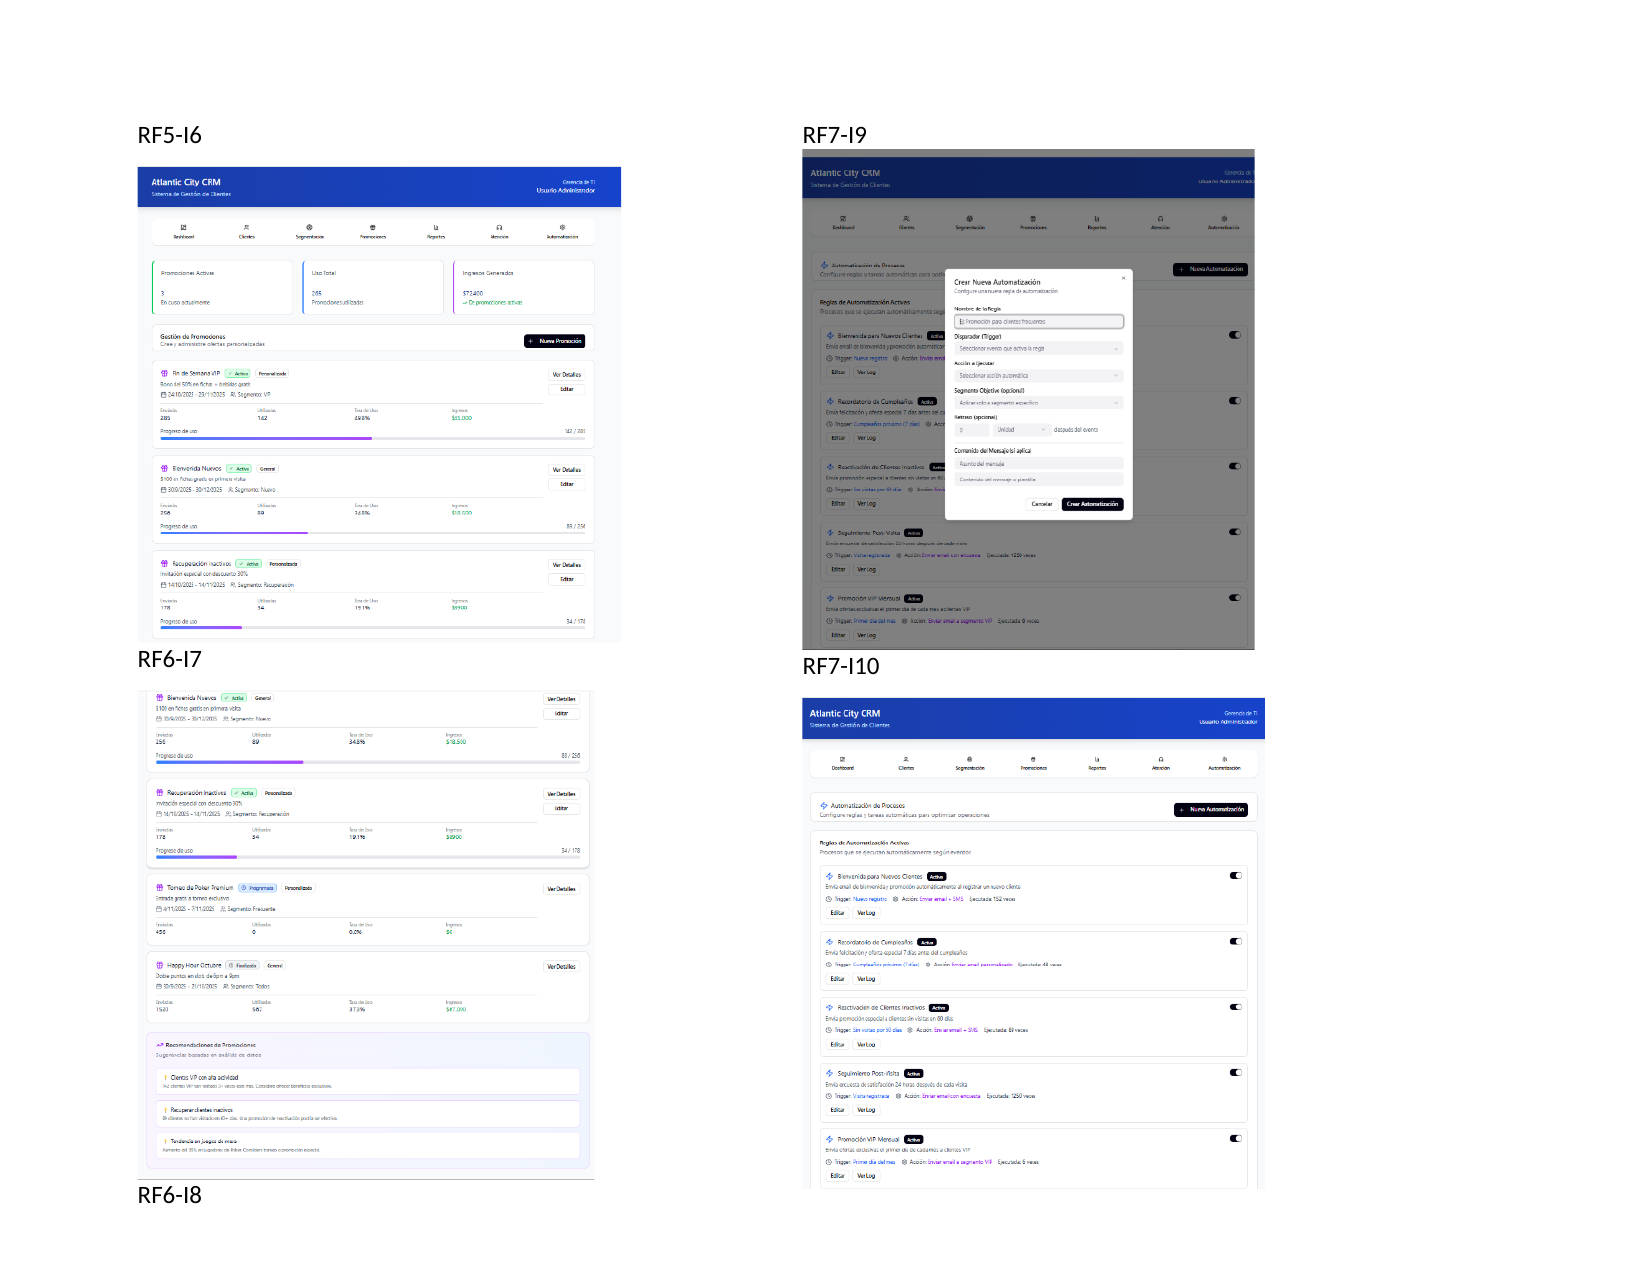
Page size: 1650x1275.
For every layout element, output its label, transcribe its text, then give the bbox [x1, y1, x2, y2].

picture [802, 680, 1265, 1189]
table_header RF5-I6 RF6-I7 RF6-I8 RF8-11 RF8-I12 [126, 119, 791, 1210]
picture [137, 149, 622, 643]
table_header RF7-I9 RF7-I10 [791, 119, 1501, 1210]
picture [802, 149, 1260, 650]
picture [137, 673, 595, 1180]
